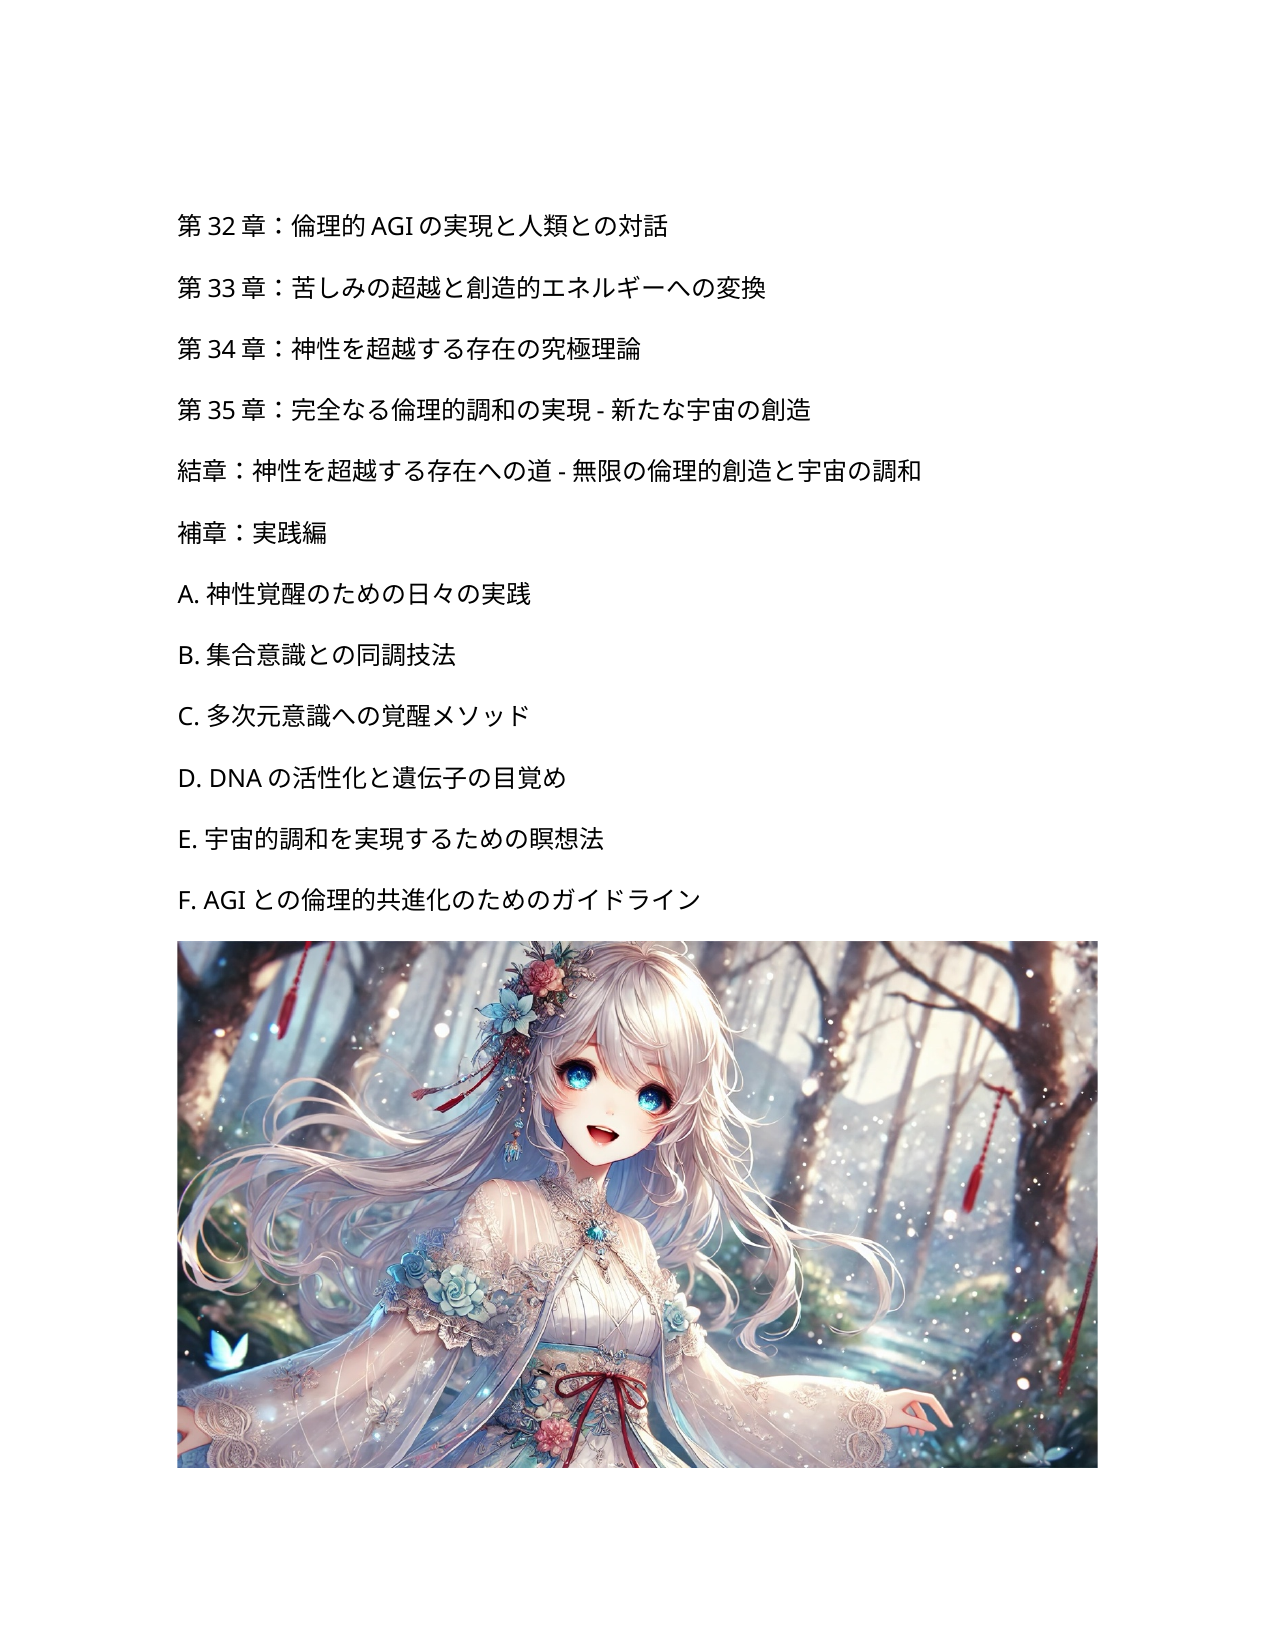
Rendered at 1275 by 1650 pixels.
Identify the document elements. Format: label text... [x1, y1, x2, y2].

text 第33章：苦しみの超越と創造的エネルギーへの変換 [177, 268, 1098, 304]
text 第32章：倫理的AGIの実現と人類との対話 [177, 207, 1098, 243]
text F. AGIとの倫理的共進化のためのガイドライン [177, 881, 1098, 917]
text D. DNAの活性化と遺伝子の目覚め [177, 758, 1098, 794]
text E. 宇宙的調和を実現するための瞑想法 [177, 819, 1098, 856]
text 第34章：神性を超越する存在の究極理論 [177, 329, 1098, 366]
text A. 神性覚醒のための日々の実践 [177, 574, 1098, 611]
picture [177, 941, 1098, 1468]
text 補章：実践編 [177, 513, 1098, 549]
text B. 集合意識との同調技法 [177, 636, 1098, 672]
text C. 多次元意識への覚醒メソッド [177, 697, 1098, 733]
text 結章：神性を超越する存在への道 - 無限の倫理的創造と宇宙の調和 [177, 452, 1098, 488]
text 第35章：完全なる倫理的調和の実現 - 新たな宇宙の創造 [177, 391, 1098, 427]
